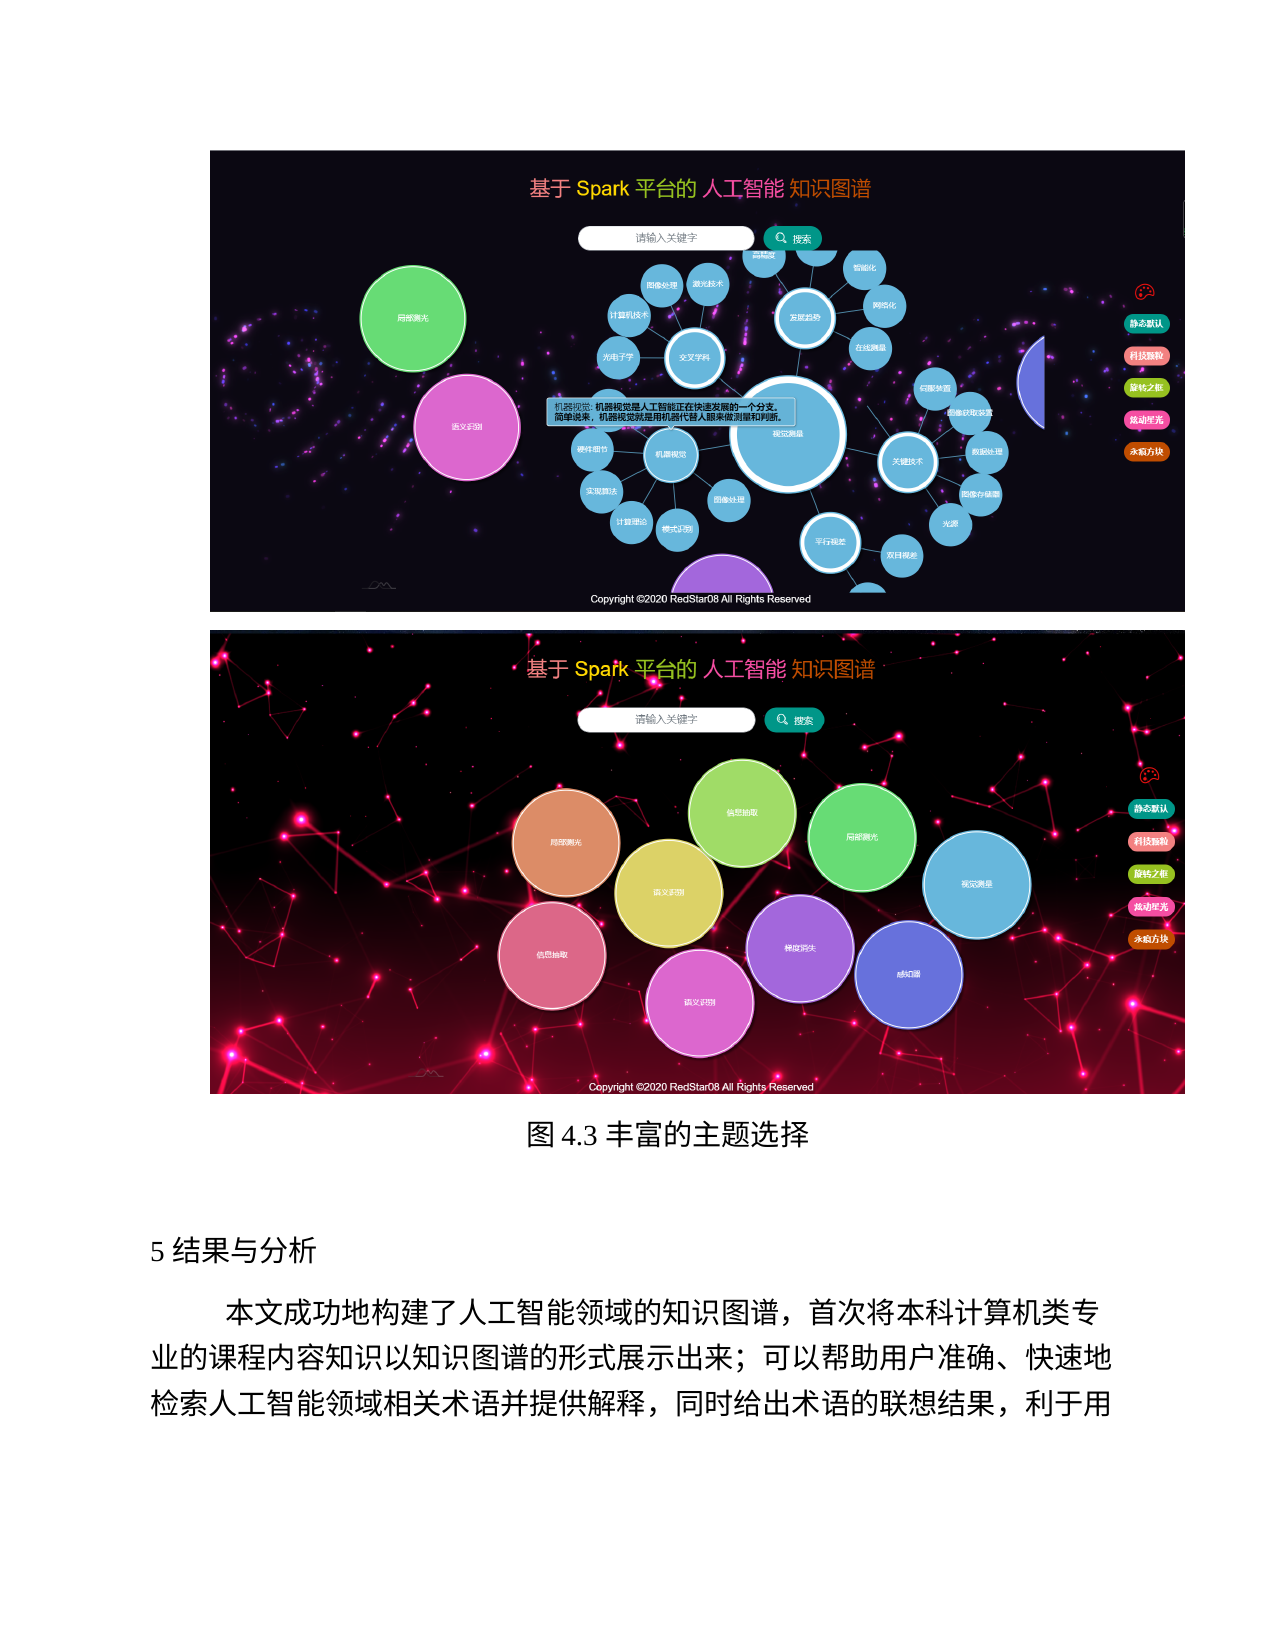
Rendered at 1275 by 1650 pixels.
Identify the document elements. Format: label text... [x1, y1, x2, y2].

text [150, 1289, 1125, 1423]
picture [210, 150, 1185, 612]
text 图4.3 丰富的主题选择 [150, 1112, 1125, 1154]
picture [210, 630, 1185, 1094]
text 5 结果与分析 [150, 1227, 1125, 1269]
